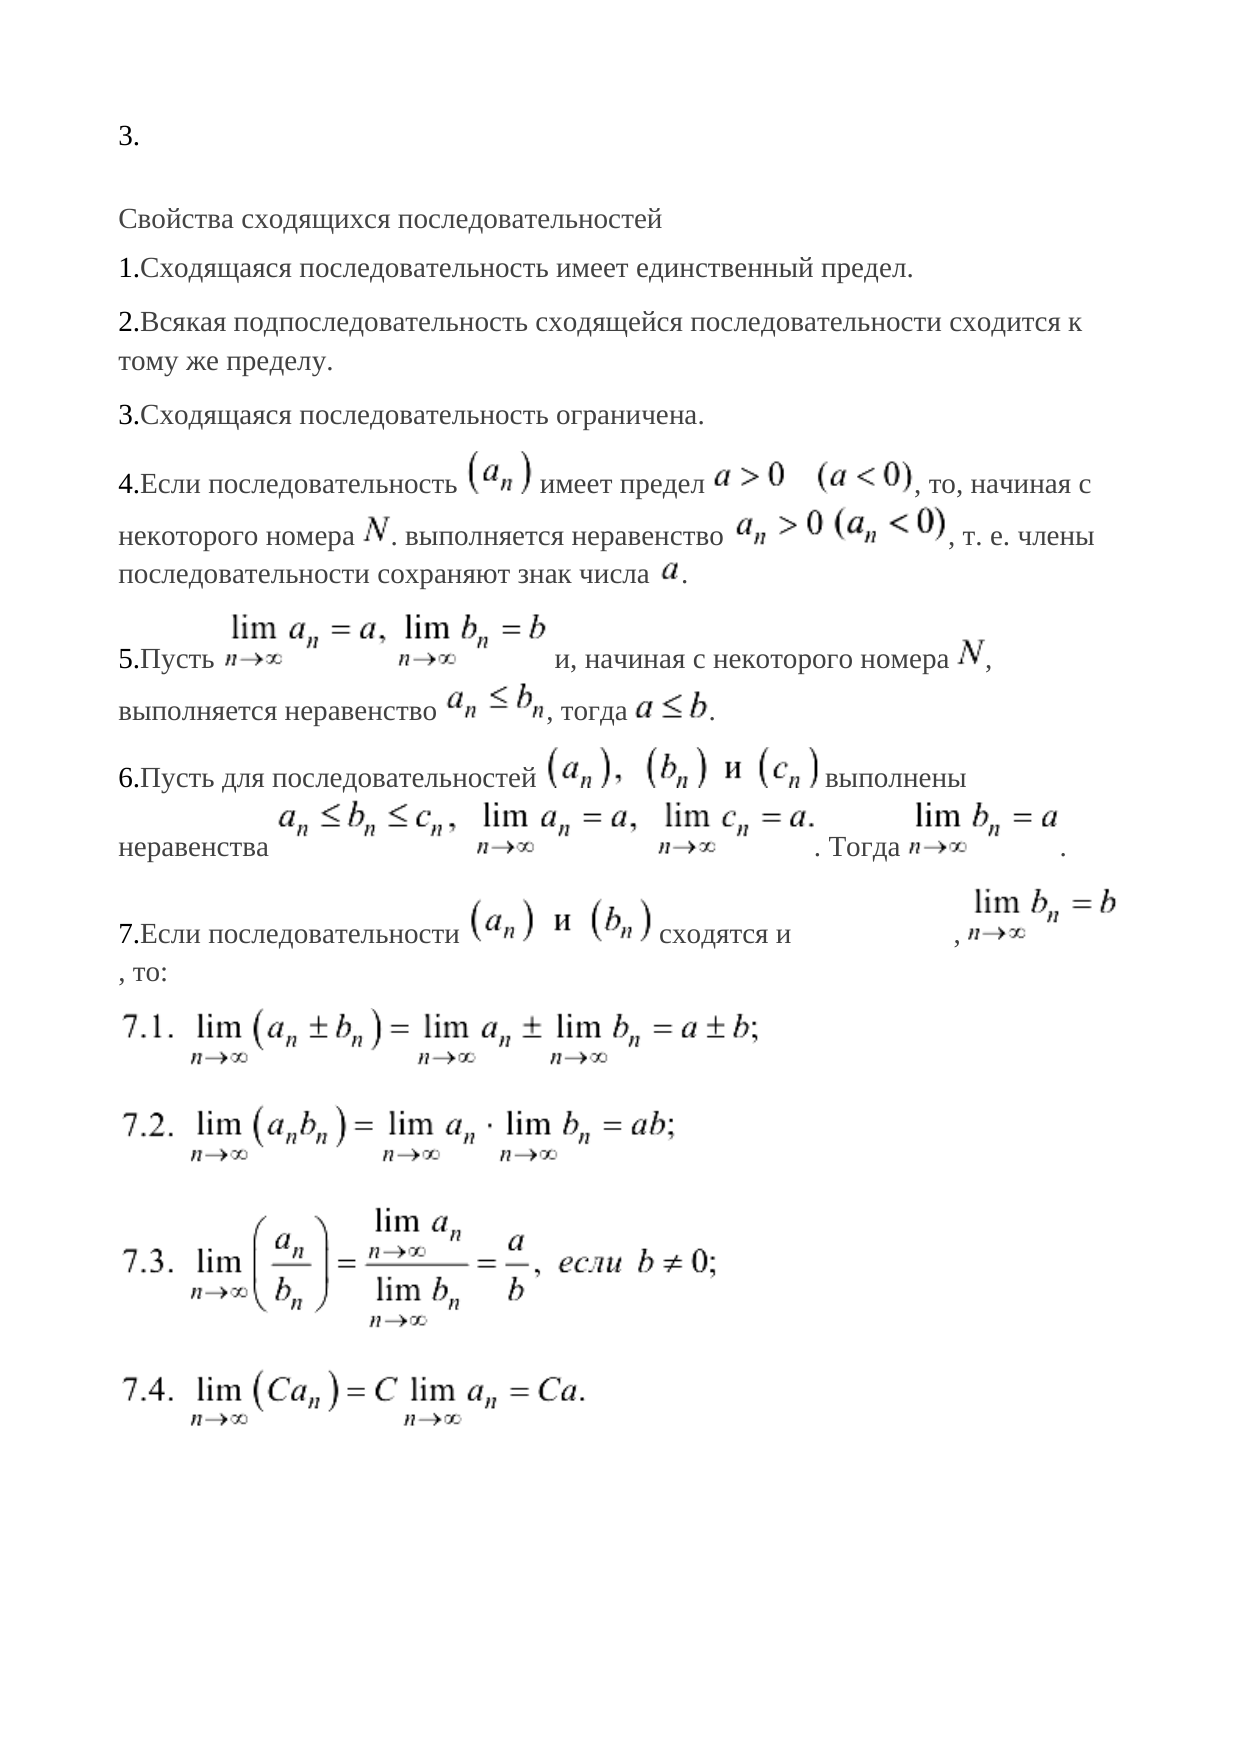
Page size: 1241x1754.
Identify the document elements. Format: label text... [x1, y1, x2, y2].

picture [635, 687, 709, 721]
list Пусть и, начиная с некоторого номера , выполняется неравенство , тогда . [118, 611, 1122, 726]
list Сходящаяся последовательность имеет единственный предел. [118, 250, 1122, 283]
text 3. [118, 118, 1122, 152]
list Сходящаяся последовательность ограничена. [118, 397, 1122, 430]
picture [967, 883, 1117, 943]
list Если последовательности сходятся и , , то: [118, 884, 1122, 988]
picture [712, 457, 914, 494]
picture [362, 512, 391, 546]
picture [544, 747, 818, 788]
picture [276, 798, 814, 857]
list Если последовательность имеет предел , то, начиная с некоторого номера . выполняется неравенство , т. е. члены последовательности сохраняют знак числа . [118, 451, 1122, 590]
picture [731, 507, 825, 546]
picture [465, 451, 533, 494]
subtitle Свойства сходящихся последовательностей [118, 201, 1106, 234]
picture [832, 504, 948, 546]
picture [657, 558, 681, 584]
picture [907, 798, 1060, 857]
picture [956, 635, 986, 669]
picture [222, 610, 547, 669]
picture [118, 1008, 759, 1429]
picture [467, 896, 652, 943]
picture [444, 679, 546, 721]
list Всякая подпоследовательность сходящейся последовательности сходится к тому же пределу. [118, 304, 1122, 376]
